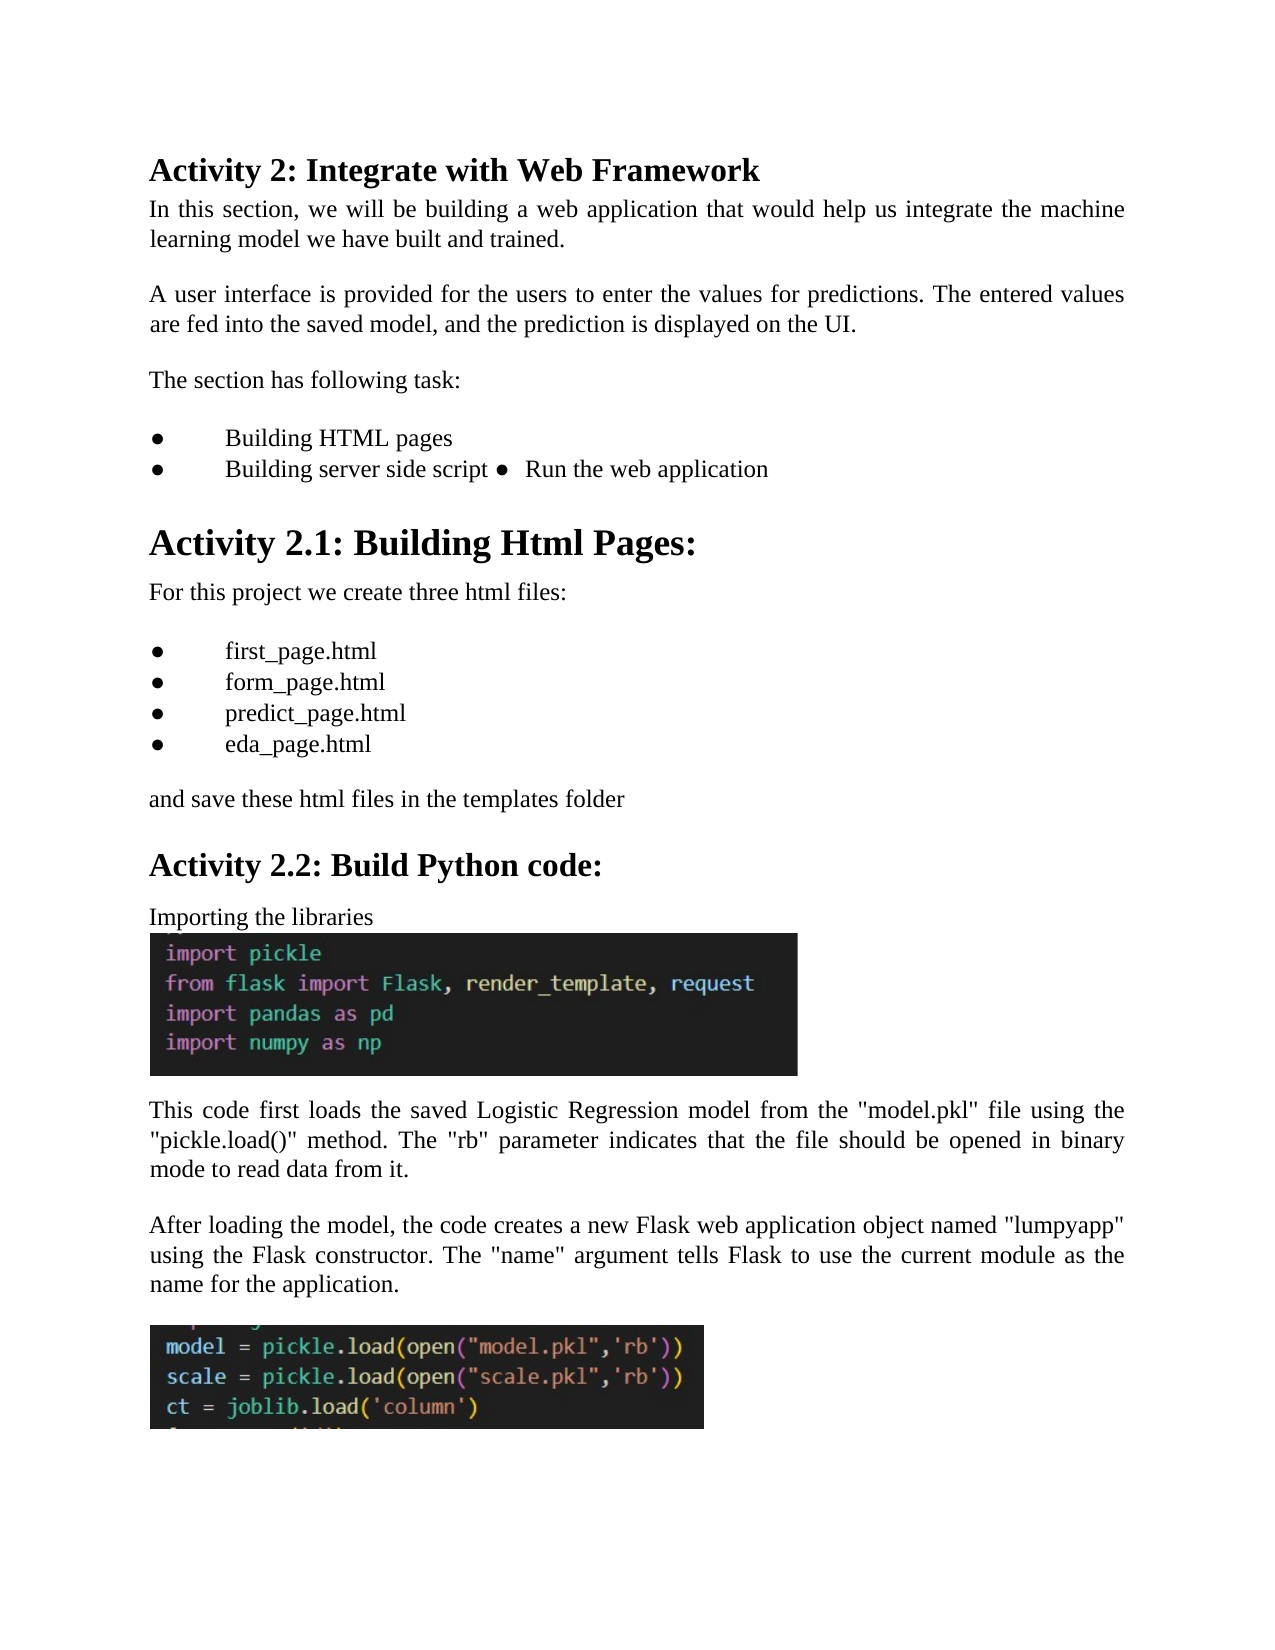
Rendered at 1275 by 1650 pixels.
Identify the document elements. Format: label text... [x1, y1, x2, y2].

list first_page.html [150, 636, 1126, 664]
list Building server side script ● Run the web application [150, 454, 1126, 483]
picture [150, 1325, 704, 1429]
text The section has following task: [148, 365, 1126, 394]
text In this section, we will be building a web application that would help us integrate the machine learning model we have built and trained. [148, 194, 1126, 253]
list predict_page.html [150, 698, 1126, 727]
text For this project we create three html files: [148, 577, 1126, 606]
text Importing the libraries [148, 902, 1126, 931]
text This code first loads the saved Logistic Regression model from the "model.pkl" file using the "pickle.load()" method. The "rb" parameter indicates that the file should be opened in binary mode to read data from it. [148, 1095, 1126, 1183]
list eda_page.html [150, 729, 1126, 758]
text After loading the model, the code creates a new Flask web application object named "lumpyapp" using the Flask constructor. The "name" argument tells Flask to use the current module as the name for the application. [148, 1210, 1126, 1298]
subtitle Activity 2: Integrate with Web Framework [148, 150, 1133, 188]
list Building HTML pages [150, 423, 1126, 452]
text Activity 2.2: Build Python code: [148, 846, 1133, 884]
text Activity 2.1: Building Html Pages: [148, 520, 1238, 563]
text A user interface is provided for the users to enter the values for predictions. The entered values are fed into the saved model, and the prediction is displayed on the UI. [148, 279, 1126, 338]
picture [150, 933, 798, 1076]
text and save these html files in the templates folder [148, 784, 1126, 813]
list form_page.html [150, 667, 1126, 696]
